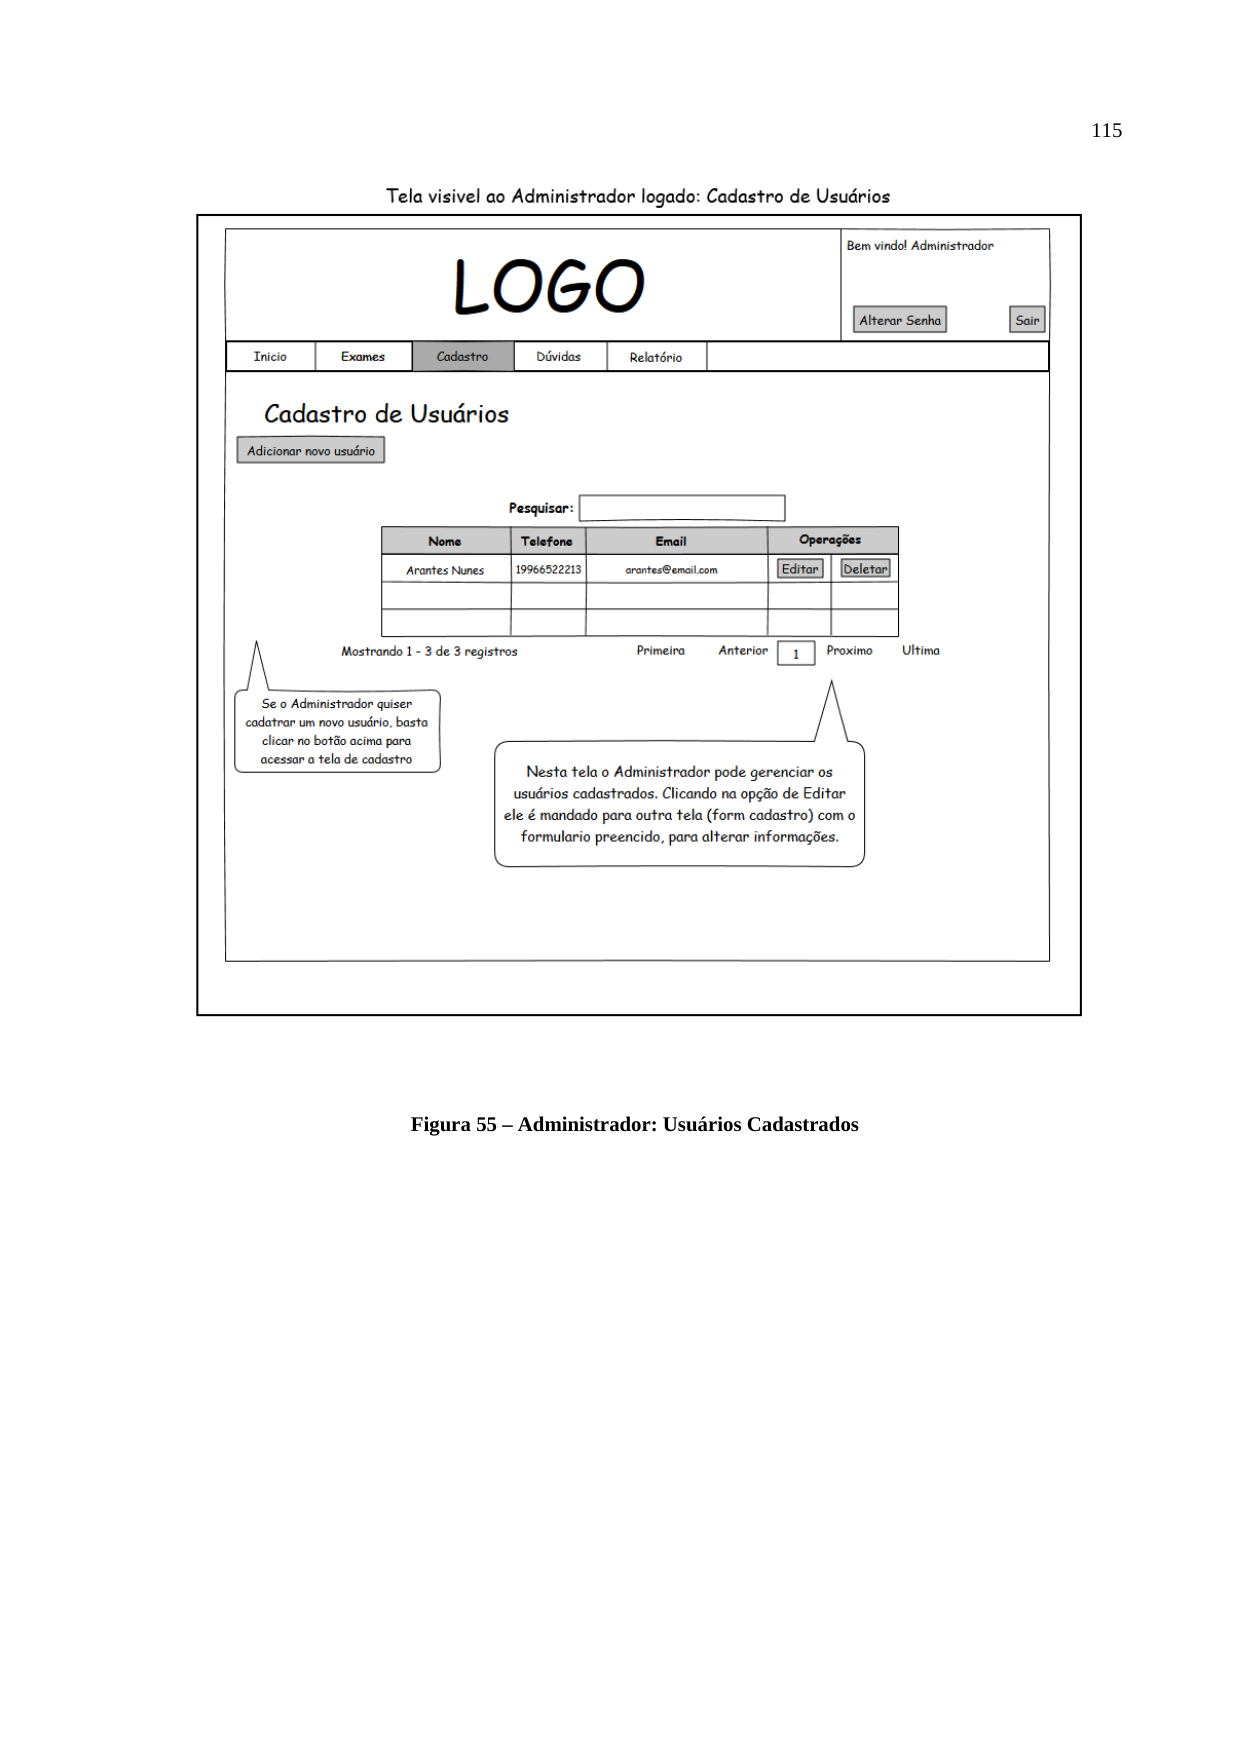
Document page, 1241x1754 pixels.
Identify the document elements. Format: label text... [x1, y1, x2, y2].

picture [147, 177, 1122, 1085]
